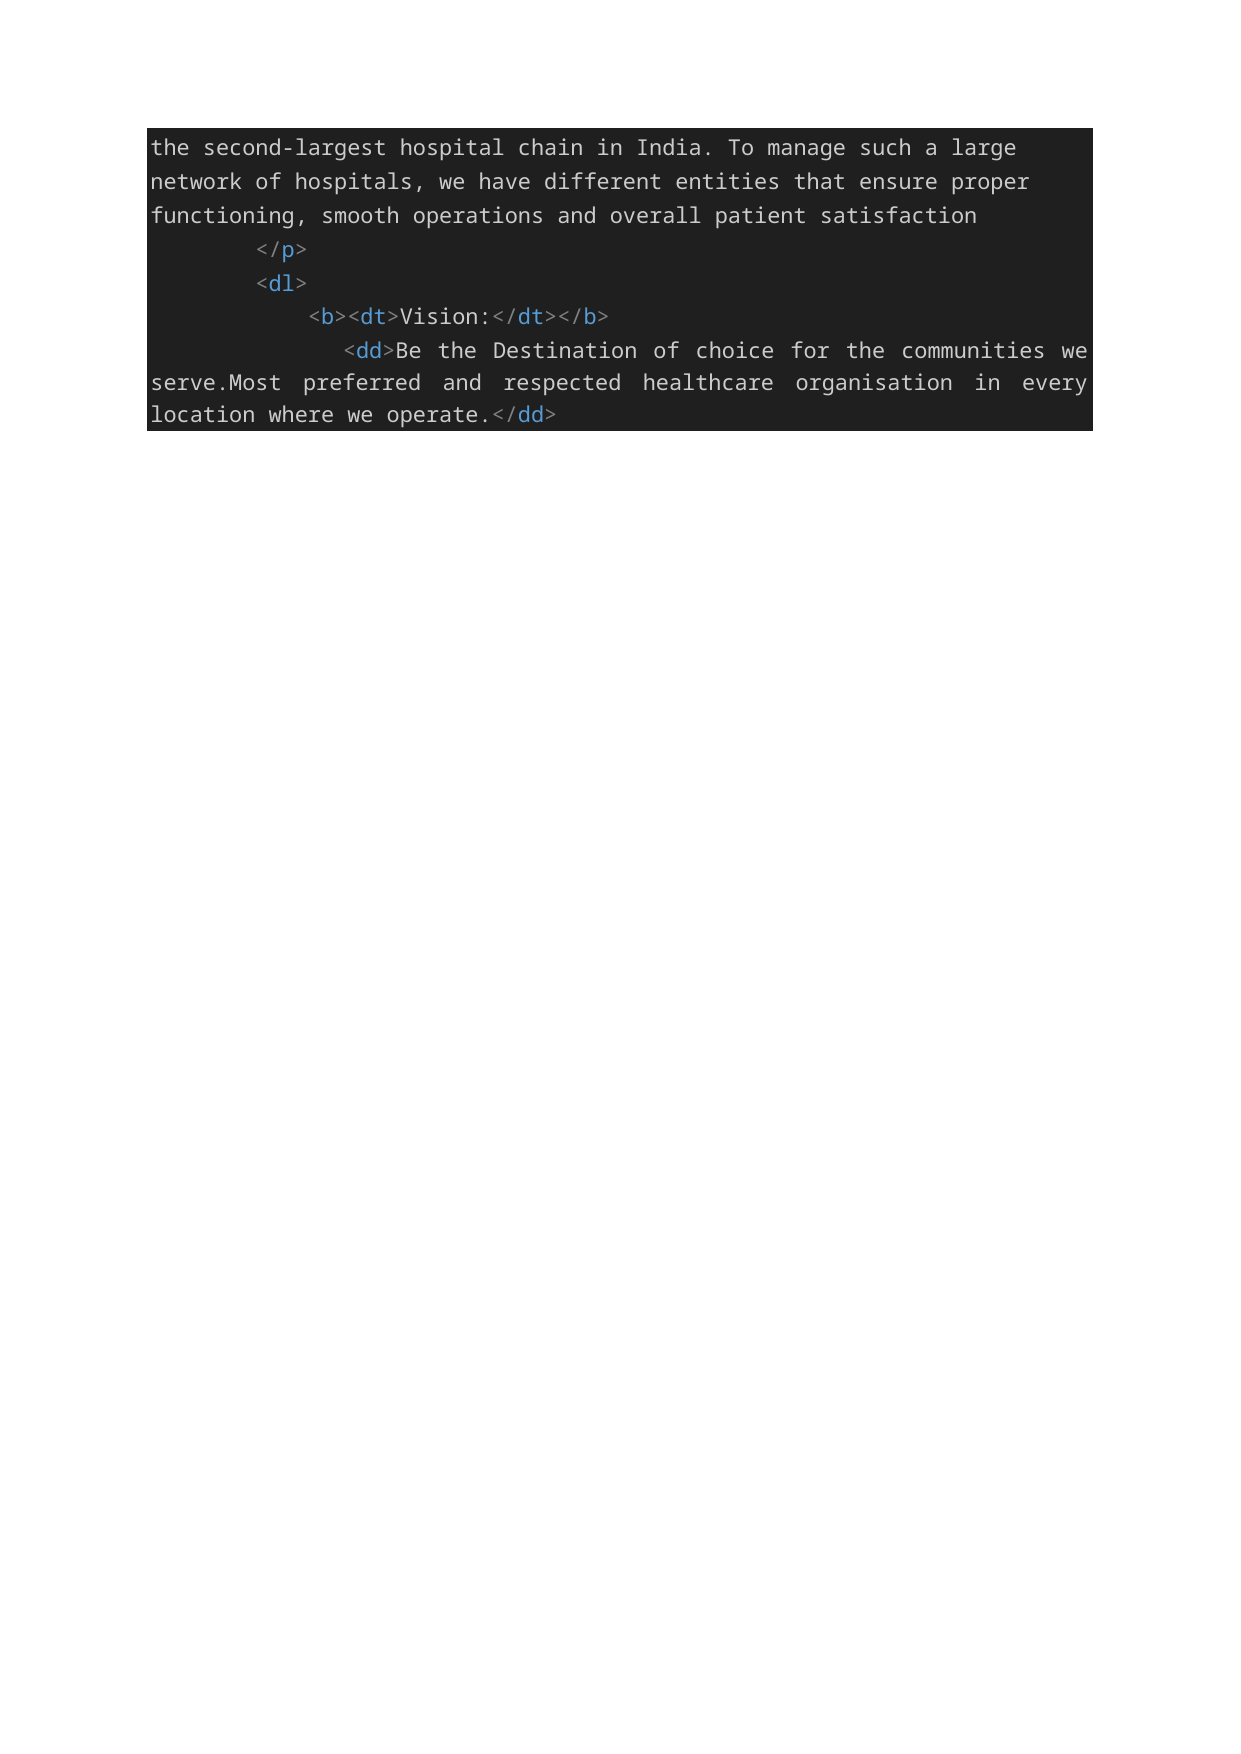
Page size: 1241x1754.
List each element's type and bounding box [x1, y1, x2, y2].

table_header [147, 128, 1093, 431]
